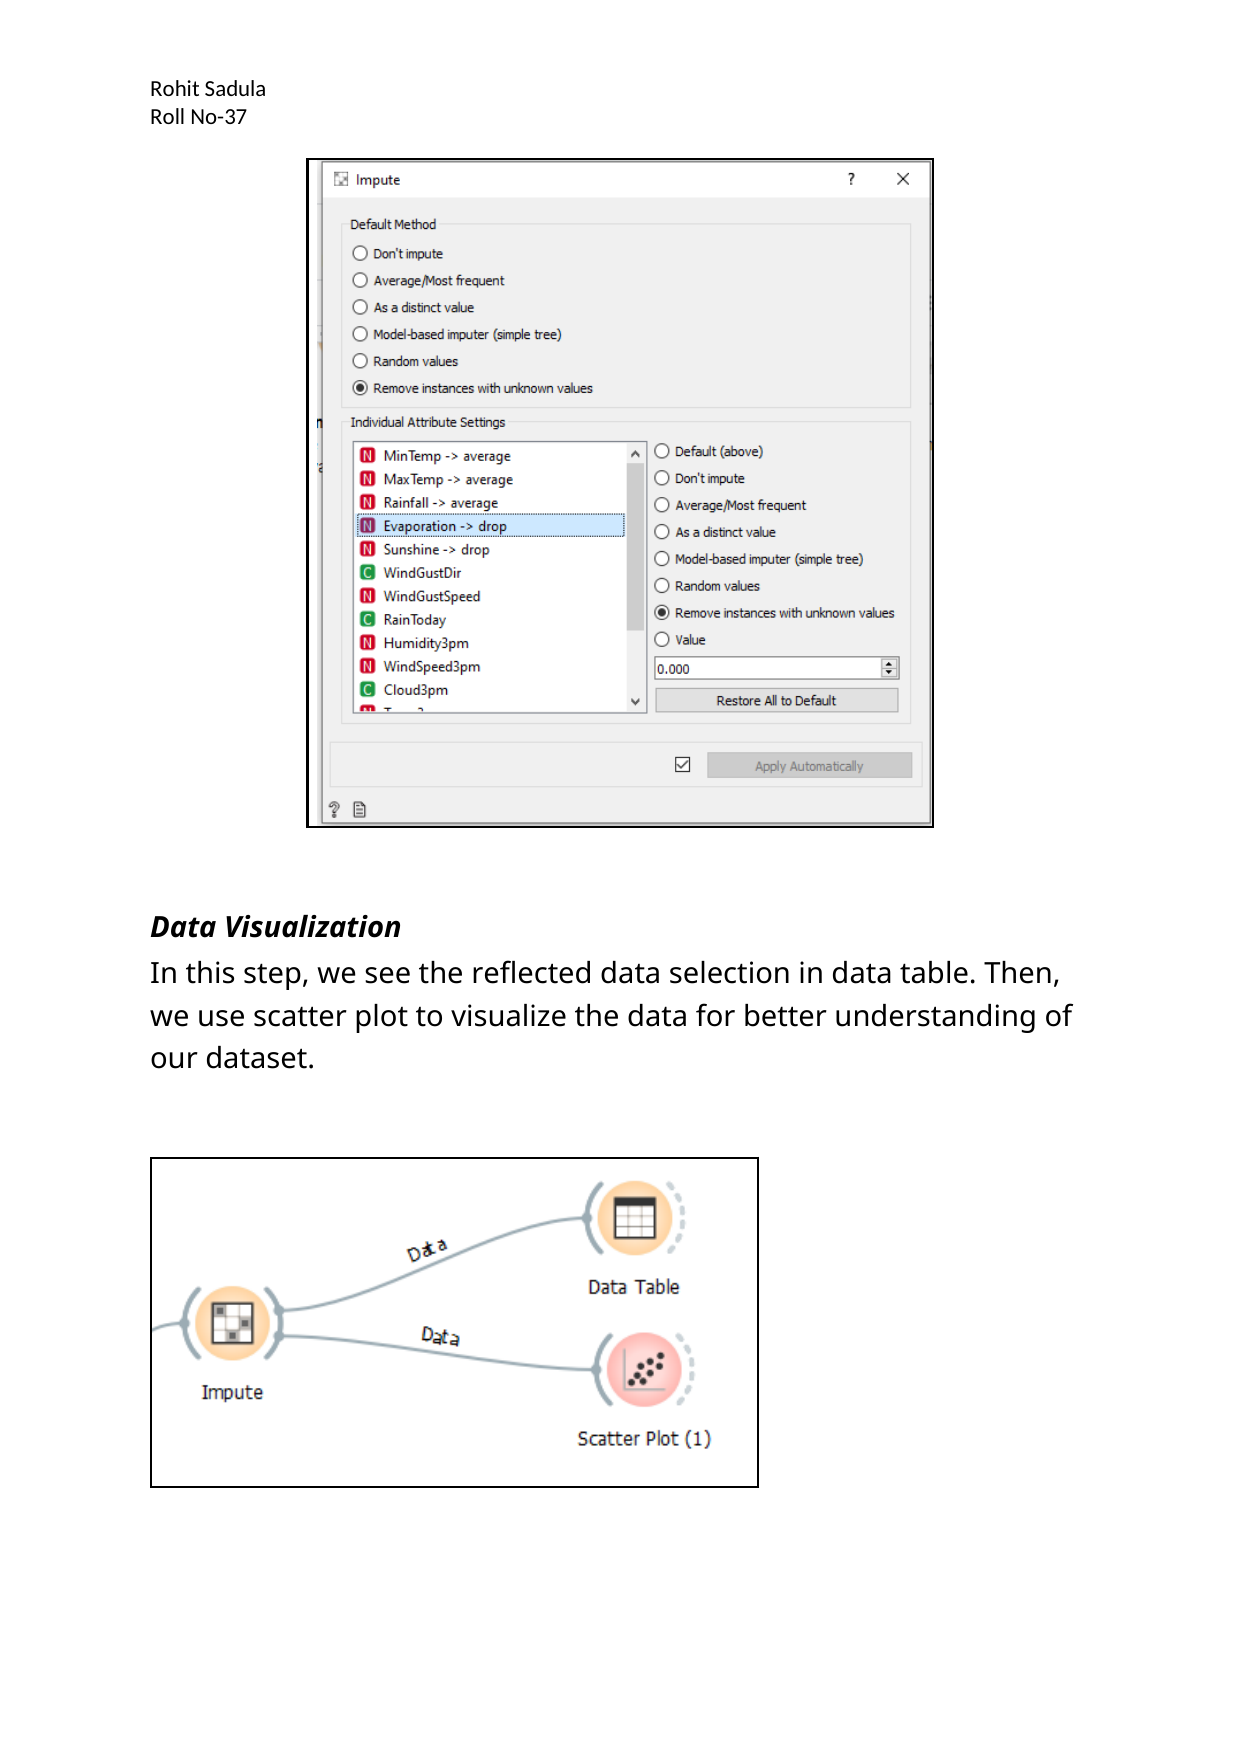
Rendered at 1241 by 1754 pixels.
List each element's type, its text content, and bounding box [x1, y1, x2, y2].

picture [152, 1159, 757, 1486]
picture [317, 160, 932, 826]
text In this step, we see the reflected data selection in data table. Then, we use scatter plot to visualize the data for better understanding of our dataset. [150, 952, 1090, 1077]
subtitle Data Visualization [150, 906, 1090, 946]
